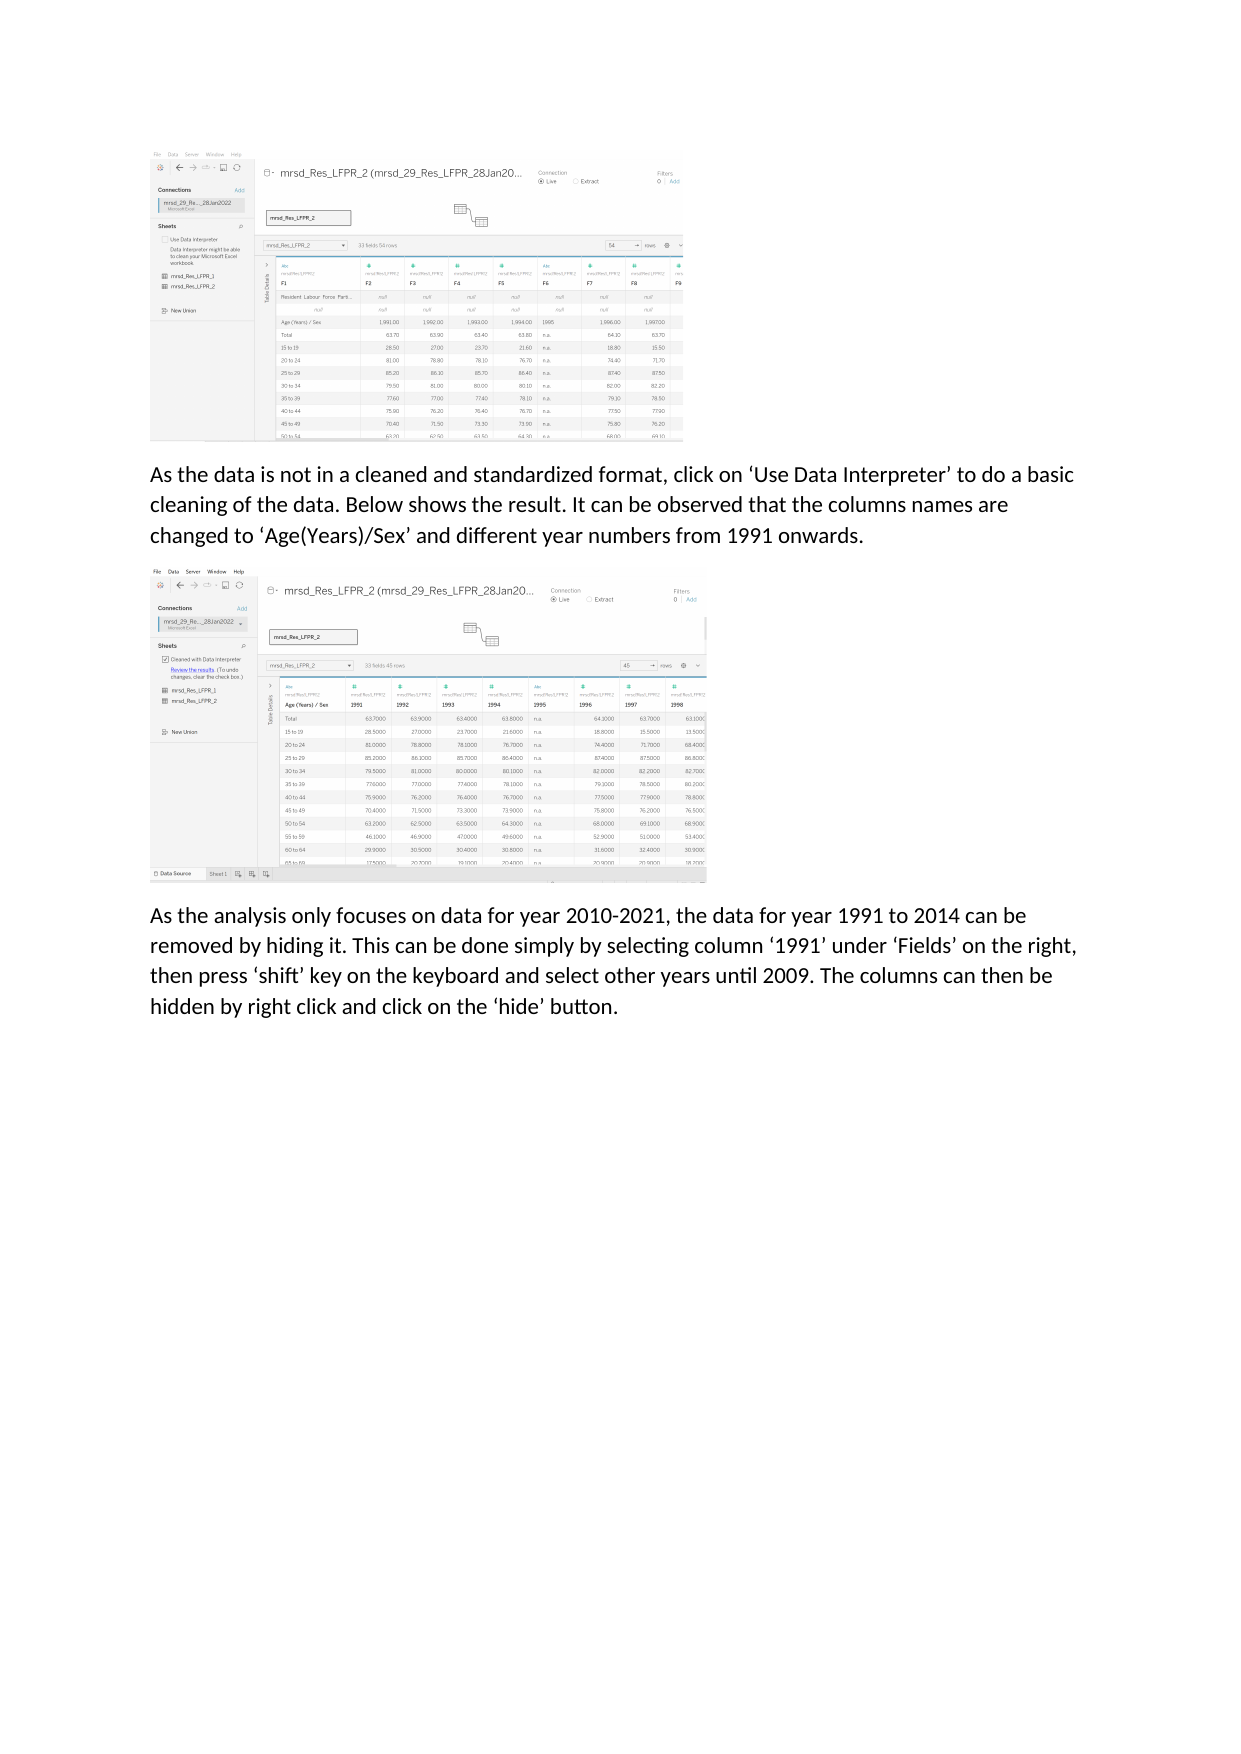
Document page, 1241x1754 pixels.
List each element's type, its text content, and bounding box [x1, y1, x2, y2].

picture [150, 567, 707, 883]
text As the analysis only focuses on data for year 2010-2021, the data for year 1991 to 2014 can be removed by hiding it. This can be done simply by selecting column ‘1991’ under ‘Fields’ on the right, then press ‘shift’ key on the keyboard and select other years until 2009. The columns can then be hidden by right click and click on the ‘hide’ button. [150, 901, 1090, 1020]
picture [150, 150, 684, 442]
text As the data is not in a cleaned and standardized format, click on ‘Use Data Interpreter’ to do a basic cleaning of the data. Below shows the result. It can be observed that the columns names are changed to ‘Age(Years)/Sex’ and different year numbers from 1991 onwards. [150, 460, 1090, 549]
